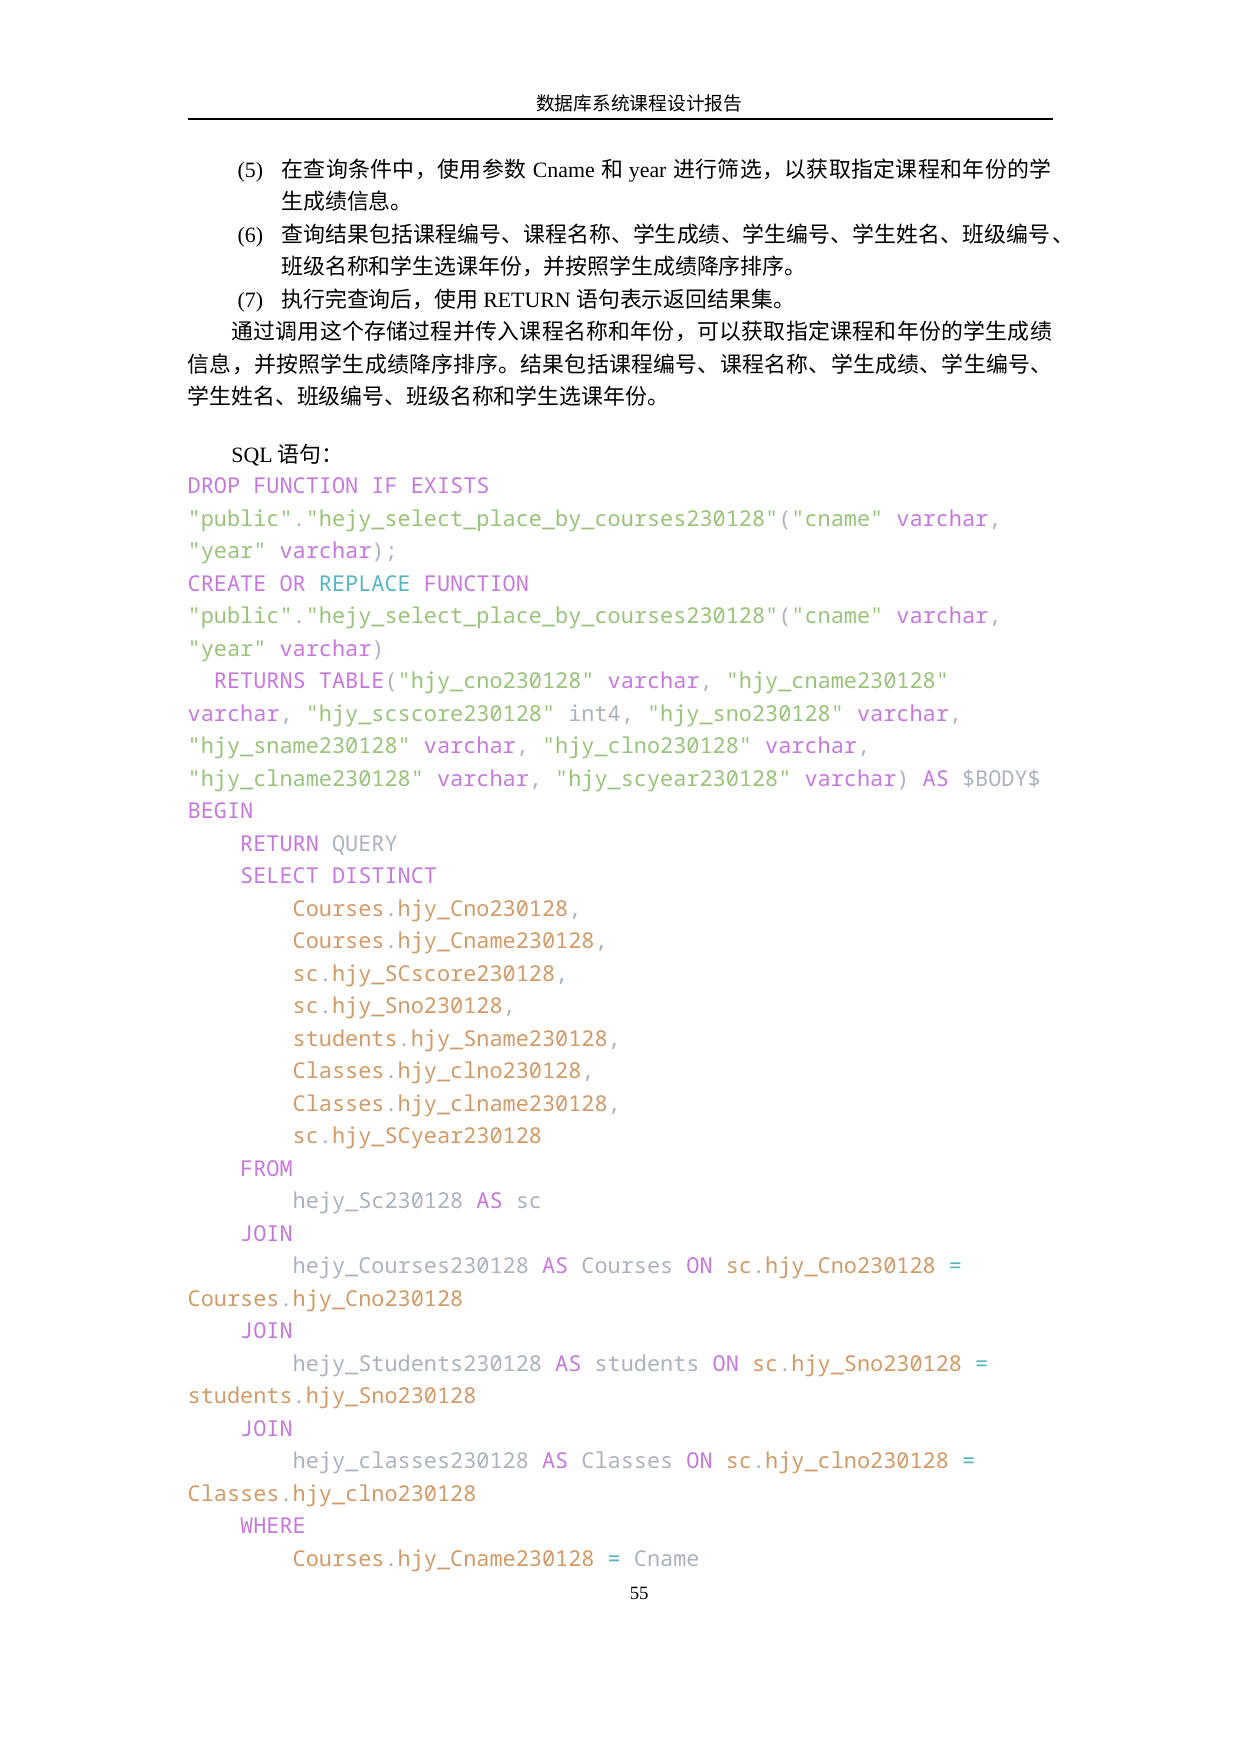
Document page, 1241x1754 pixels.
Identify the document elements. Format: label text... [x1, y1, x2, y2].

text Courses.hjy_Cname230128 = Cname [187, 1541, 1053, 1574]
text sc.hjy_SCyear230128 [187, 1119, 1053, 1151]
list 查询结果包括课程编号、课程名称、学生成绩、学生编号、学生姓名、班级编号、班级名称和学生选课年份，并按照学生成绩降序排序。 [237, 216, 1053, 281]
text Courses.hjy_Cname230128, [187, 924, 1053, 956]
text JOIN [187, 1411, 1053, 1444]
text hejy_classes230128 AS Classes ON sc.hjy_clno230128 = Classes.hjy_clno230128 [187, 1444, 1053, 1509]
text FROM [187, 1151, 1053, 1184]
text hejy_Sc230128 AS sc [187, 1184, 1053, 1216]
text SQL语句： [187, 436, 1053, 469]
text DROP FUNCTION IF EXISTS "public"."hejy_select_place_by_courses230128"("cname" varchar, "year" varchar); [187, 469, 1053, 566]
text JOIN [187, 1216, 1053, 1249]
text hejy_Courses230128 AS Courses ON sc.hjy_Cno230128 = Courses.hjy_Cno230128 [187, 1249, 1053, 1314]
text sc.hjy_Sno230128, [187, 989, 1053, 1021]
text sc.hjy_SCscore230128, [187, 956, 1053, 989]
text BEGIN [187, 794, 1053, 826]
text RETURN QUERY [187, 826, 1053, 859]
list 在查询条件中，使用参数 Cname 和 year 进行筛选，以获取指定课程和年份的学生成绩信息。 [237, 151, 1053, 216]
text CREATE OR REPLACE FUNCTION "public"."hejy_select_place_by_courses230128"("cname" varchar, "year" varchar) [187, 566, 1053, 664]
list 执行完查询后，使用 RETURN 语句表示返回结果集。 [237, 281, 1053, 314]
text 通过调用这个存储过程并传入课程名称和年份，可以获取指定课程和年份的学生成绩信息，并按照学生成绩降序排序。结果包括课程编号、课程名称、学生成绩、学生编号、学生姓名、班级编号、班级名称和学生选课年份。 [187, 314, 1053, 411]
text students.hjy_Sname230128, [187, 1021, 1053, 1054]
text JOIN [187, 1314, 1053, 1346]
text SELECT DISTINCT [187, 859, 1053, 891]
text Courses.hjy_Cno230128, [187, 891, 1053, 924]
text hejy_Students230128 AS students ON sc.hjy_Sno230128 = students.hjy_Sno230128 [187, 1346, 1053, 1411]
text WHERE [187, 1509, 1053, 1541]
text Classes.hjy_clname230128, [187, 1086, 1053, 1119]
text RETURNS TABLE("hjy_cno230128" varchar, "hjy_cname230128" varchar, "hjy_scscore230128" int4, "hjy_sno230128" varchar, "hjy_sname230128" varchar, "hjy_clno230128" varchar, "hjy_clname230128" varchar, "hjy_scyear230128" varchar) AS $BODY$ [187, 664, 1053, 794]
text Classes.hjy_clno230128, [187, 1054, 1053, 1086]
